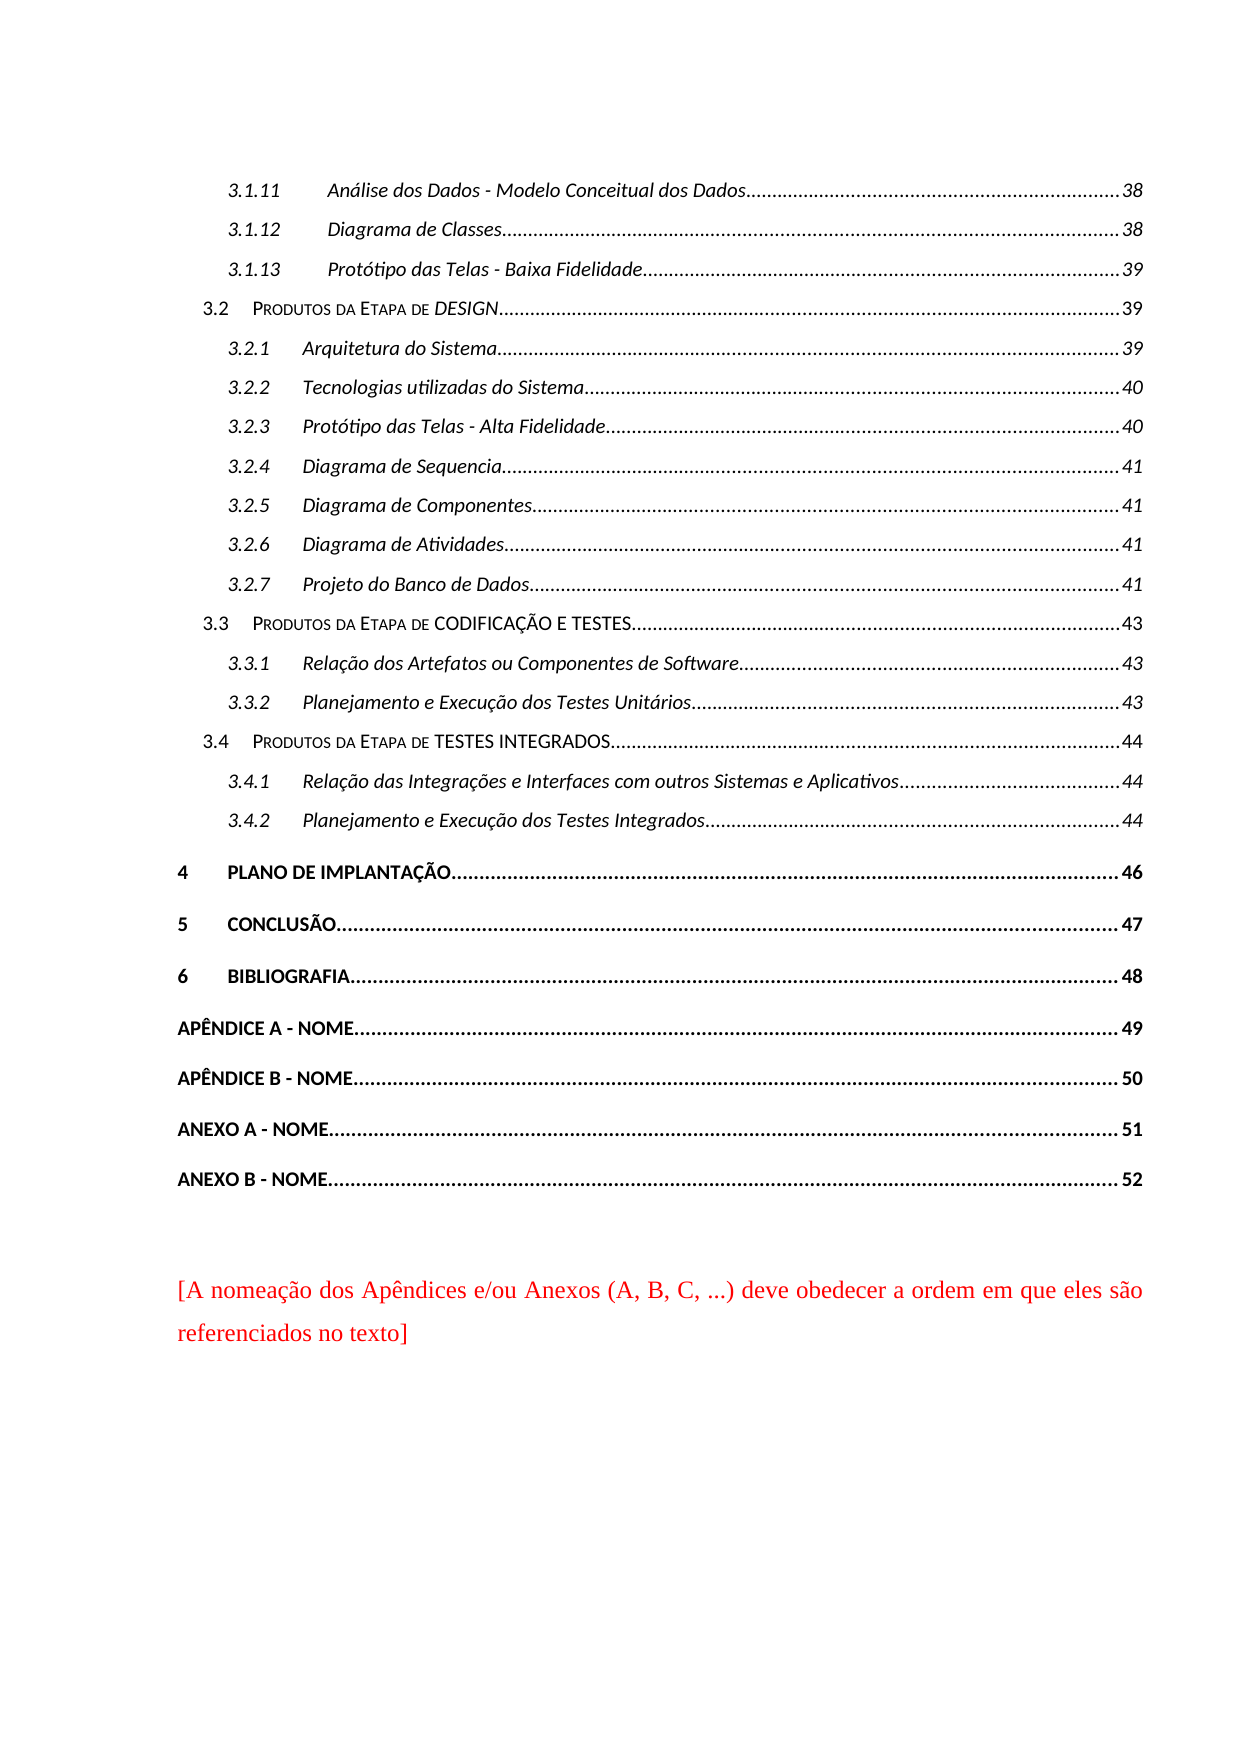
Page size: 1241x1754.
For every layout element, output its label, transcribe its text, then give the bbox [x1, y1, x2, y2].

text 3.1.13 Protótipo das Telas - Baixa Fidelidade 39 [227, 256, 1144, 281]
text 3.2.5 Diagrama de Componentes 41 [227, 492, 1144, 518]
text 3.2 Produtos da Etapa de DESIGN 39 [202, 295, 1144, 321]
text 3.2.6 Diagrama de Atividades 41 [227, 532, 1144, 557]
text [A nomeação dos Apêndices e/ou Anexos (A, B, C, ...) deve obedecer a ordem em que eles são referenciados no texto] [177, 1275, 1144, 1347]
text 3.3.2 Planejamento e Execução dos Testes Unitários 43 [227, 689, 1144, 714]
text 3.2.1 Arquitetura do Sistema 39 [227, 335, 1144, 360]
text APÊNDICE B - Nome 50 [177, 1065, 1144, 1091]
text 3.4.2 Planejamento e Execução dos Testes Integrados 44 [227, 807, 1144, 833]
text ANEXO A - Nome 51 [177, 1116, 1144, 1141]
text 3.2.4 Diagrama de Sequencia 41 [227, 453, 1144, 478]
text 4 Plano de Implantação 46 [177, 859, 1144, 884]
text 3.4.1 Relação das Integrações e Interfaces com outros Sistemas e Aplicativos 44 [227, 768, 1144, 793]
text 6 Bibliografia 48 [177, 963, 1144, 988]
text 3.2.2 Tecnologias utilizadas do Sistema 40 [227, 374, 1144, 399]
text 3.3 Produtos da Etapa de CODIFICAÇÃO E TESTES 43 [202, 610, 1144, 636]
text 3.1.12 Diagrama de Classes 38 [227, 217, 1144, 242]
text APÊNDICE A - Nome 49 [177, 1015, 1144, 1040]
text 3.2.7 Projeto do Banco de Dados 41 [227, 571, 1144, 596]
text ANEXO B - Nome 52 [177, 1167, 1144, 1192]
text 3.1.11 Análise dos Dados - Modelo Conceitual dos Dados 38 [227, 177, 1144, 203]
text 5 Conclusão 47 [177, 911, 1144, 936]
text 3.4 Produtos da Etapa de TESTES INTEGRADOS 44 [202, 728, 1144, 754]
text 3.2.3 Protótipo das Telas - Alta Fidelidade 40 [227, 413, 1144, 439]
text 3.3.1 Relação dos Artefatos ou Componentes de Software 43 [227, 650, 1144, 675]
